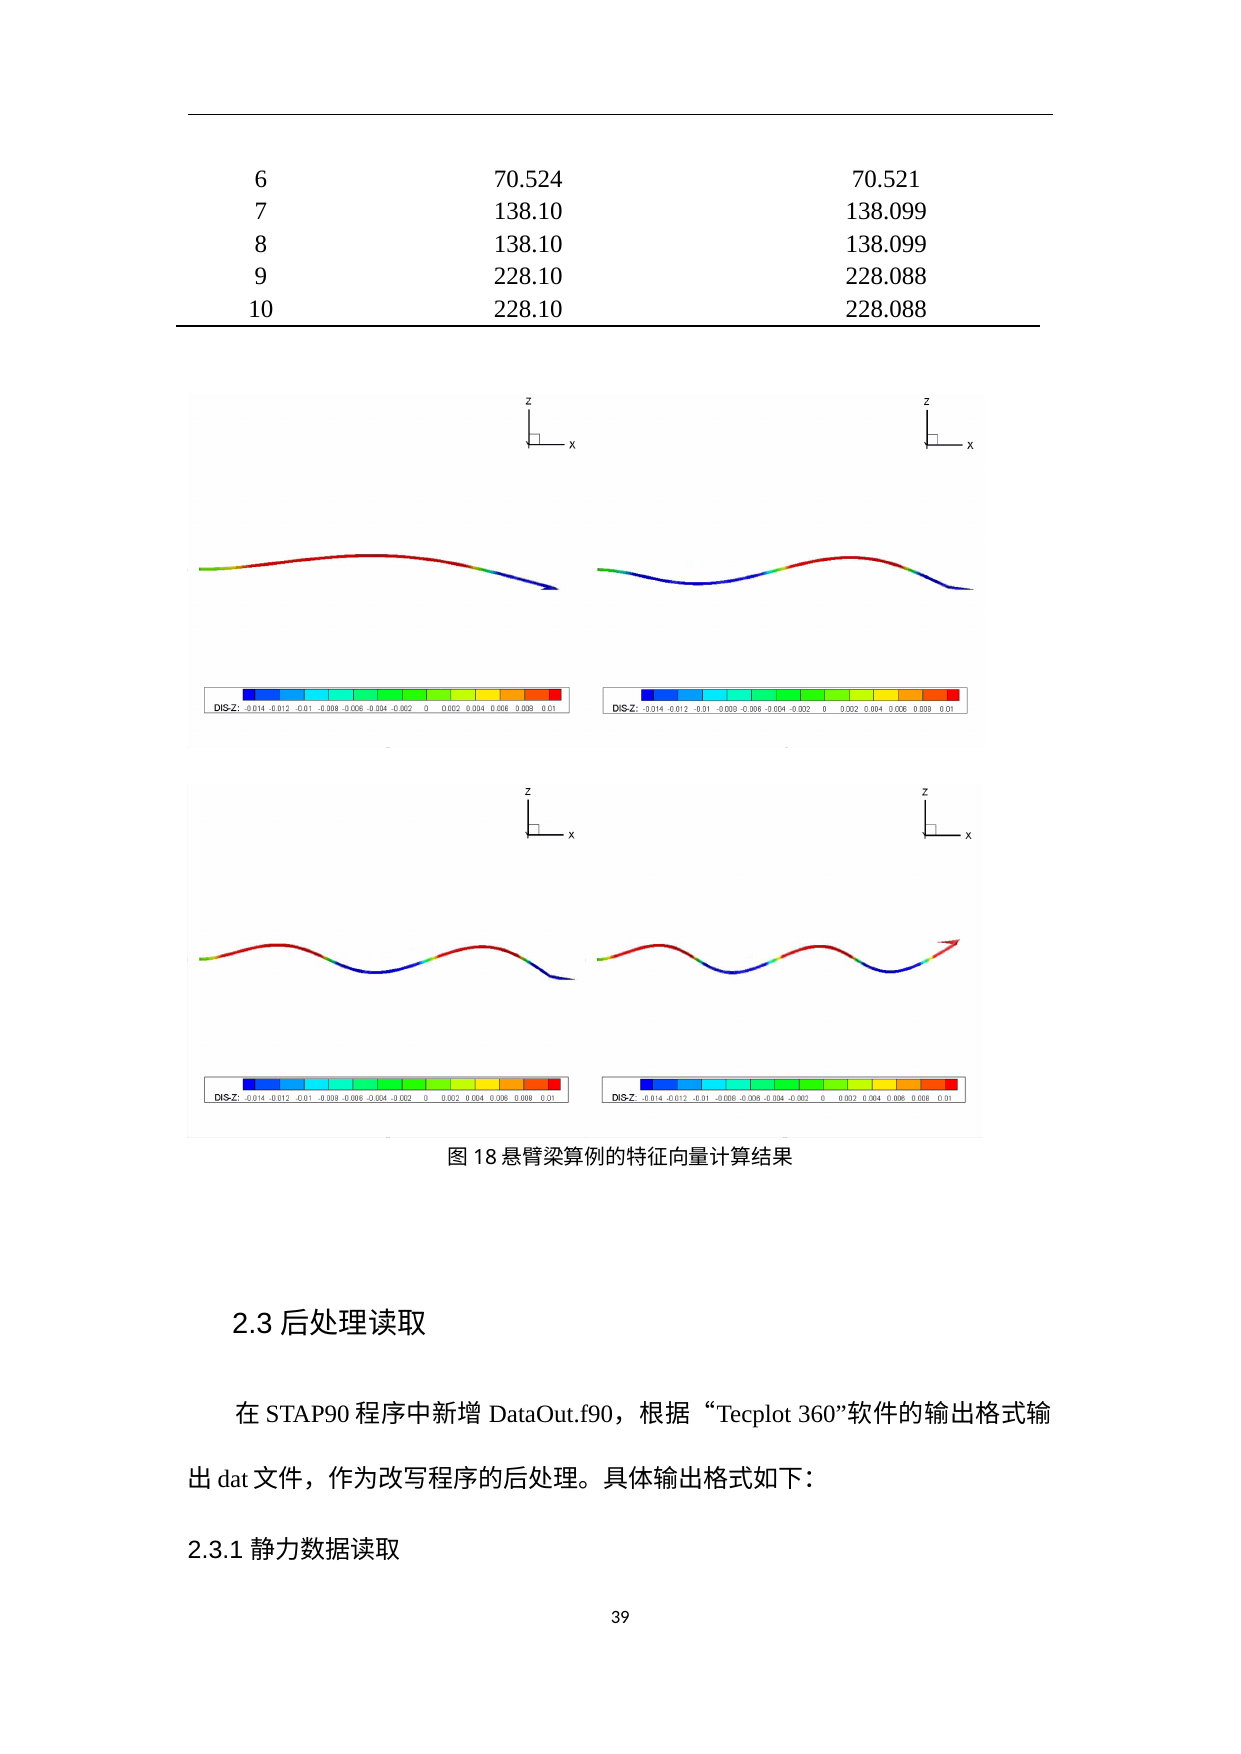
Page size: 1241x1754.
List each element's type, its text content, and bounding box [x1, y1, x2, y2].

table_cell 138.10 [324, 195, 682, 227]
text 图 18 悬臂梁算例的特征向量计算结果 [187, 1139, 1053, 1172]
subtitle 静力数据读取 [187, 1515, 1053, 1580]
table_cell 70.524 [324, 162, 682, 194]
table_cell 228.10 [324, 292, 682, 324]
table_cell 138.099 [682, 195, 1040, 227]
table_cell 228.10 [324, 260, 682, 292]
table_cell 7 [176, 195, 324, 227]
table_cell 6 [176, 162, 324, 194]
table_cell 9 [176, 260, 324, 292]
table_cell 138.10 [324, 227, 682, 259]
text 在STAP90程序中新增DataOut.f90，根据“Tecplot 360”软件的输出格式输出dat文件，作为改写程序的后处理。具体输出格式如下： [187, 1379, 1053, 1509]
table_cell 10 [176, 292, 324, 324]
table_cell 228.088 [682, 260, 1040, 292]
table_cell 8 [176, 227, 324, 259]
table_cell 70.521 [682, 162, 1040, 194]
table_cell 138.099 [682, 227, 1040, 259]
table_cell 228.088 [682, 292, 1040, 324]
subtitle 后处理读取 [232, 1289, 1053, 1354]
picture [187, 393, 985, 748]
picture [187, 783, 983, 1138]
